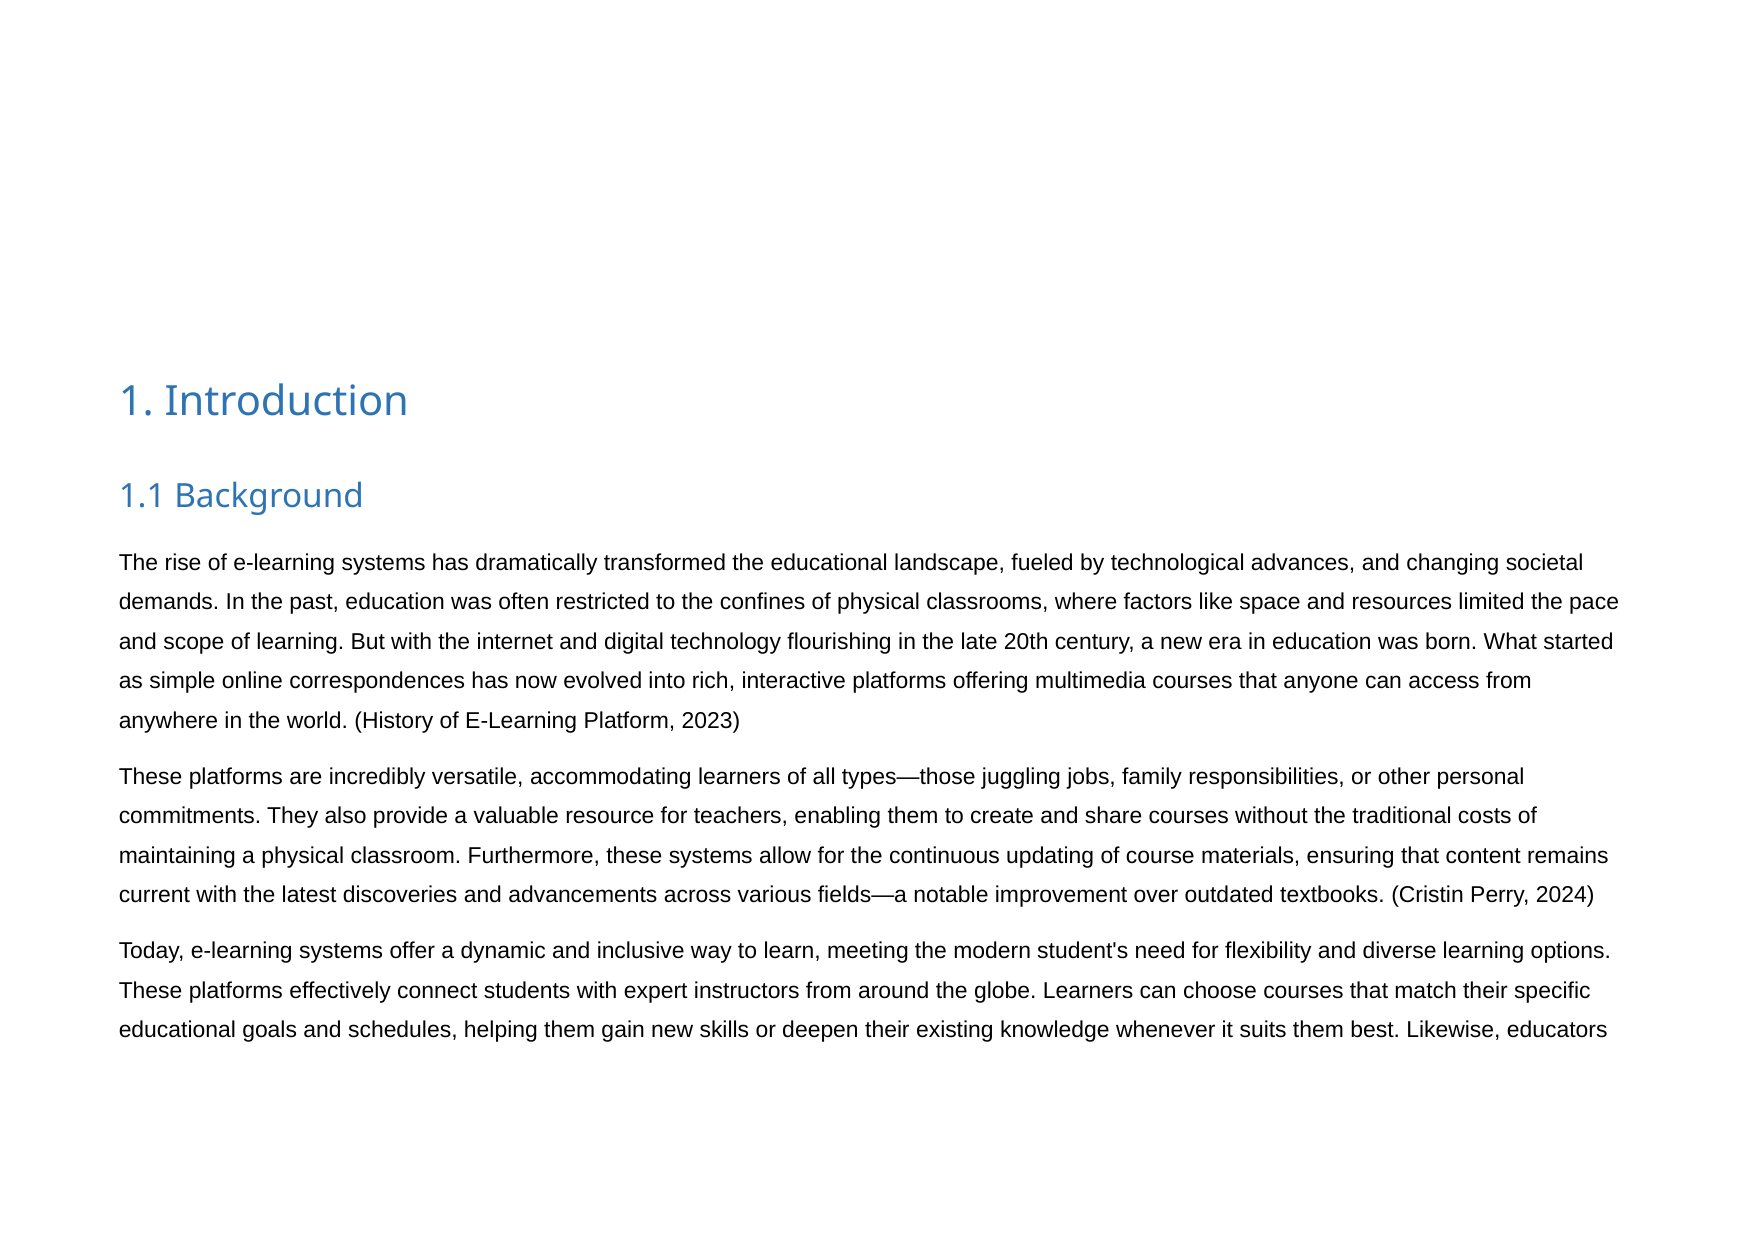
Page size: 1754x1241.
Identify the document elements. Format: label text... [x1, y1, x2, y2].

subtitle 1.1 Background [118, 472, 1635, 518]
subtitle 1. Introduction [118, 370, 1635, 427]
text The rise of e-learning systems has dramatically transformed the educational landscape, fueled by technological advances, and changing societal demands. In the past, education was often restricted to the confines of physical classrooms, where factors like space and resources limited the pace and scope of learning. But with the internet and digital technology flourishing in the late 20th century, a new era in education was born. What started as simple online correspondences has now evolved into rich, interactive platforms offering multimedia courses that anyone can access from anywhere in the world. [118, 549, 1635, 733]
text These platforms are incredibly versatile, accommodating learners of all types—those juggling jobs, family responsibilities, or other personal commitments. They also provide a valuable resource for teachers, enabling them to create and share courses without the traditional costs of maintaining a physical classroom. Furthermore, these systems allow for the continuous updating of course materials, ensuring that content remains current with the latest discoveries and advancements across various fields—a notable improvement over outdated textbooks. [118, 763, 1635, 907]
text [118, 937, 1635, 1043]
